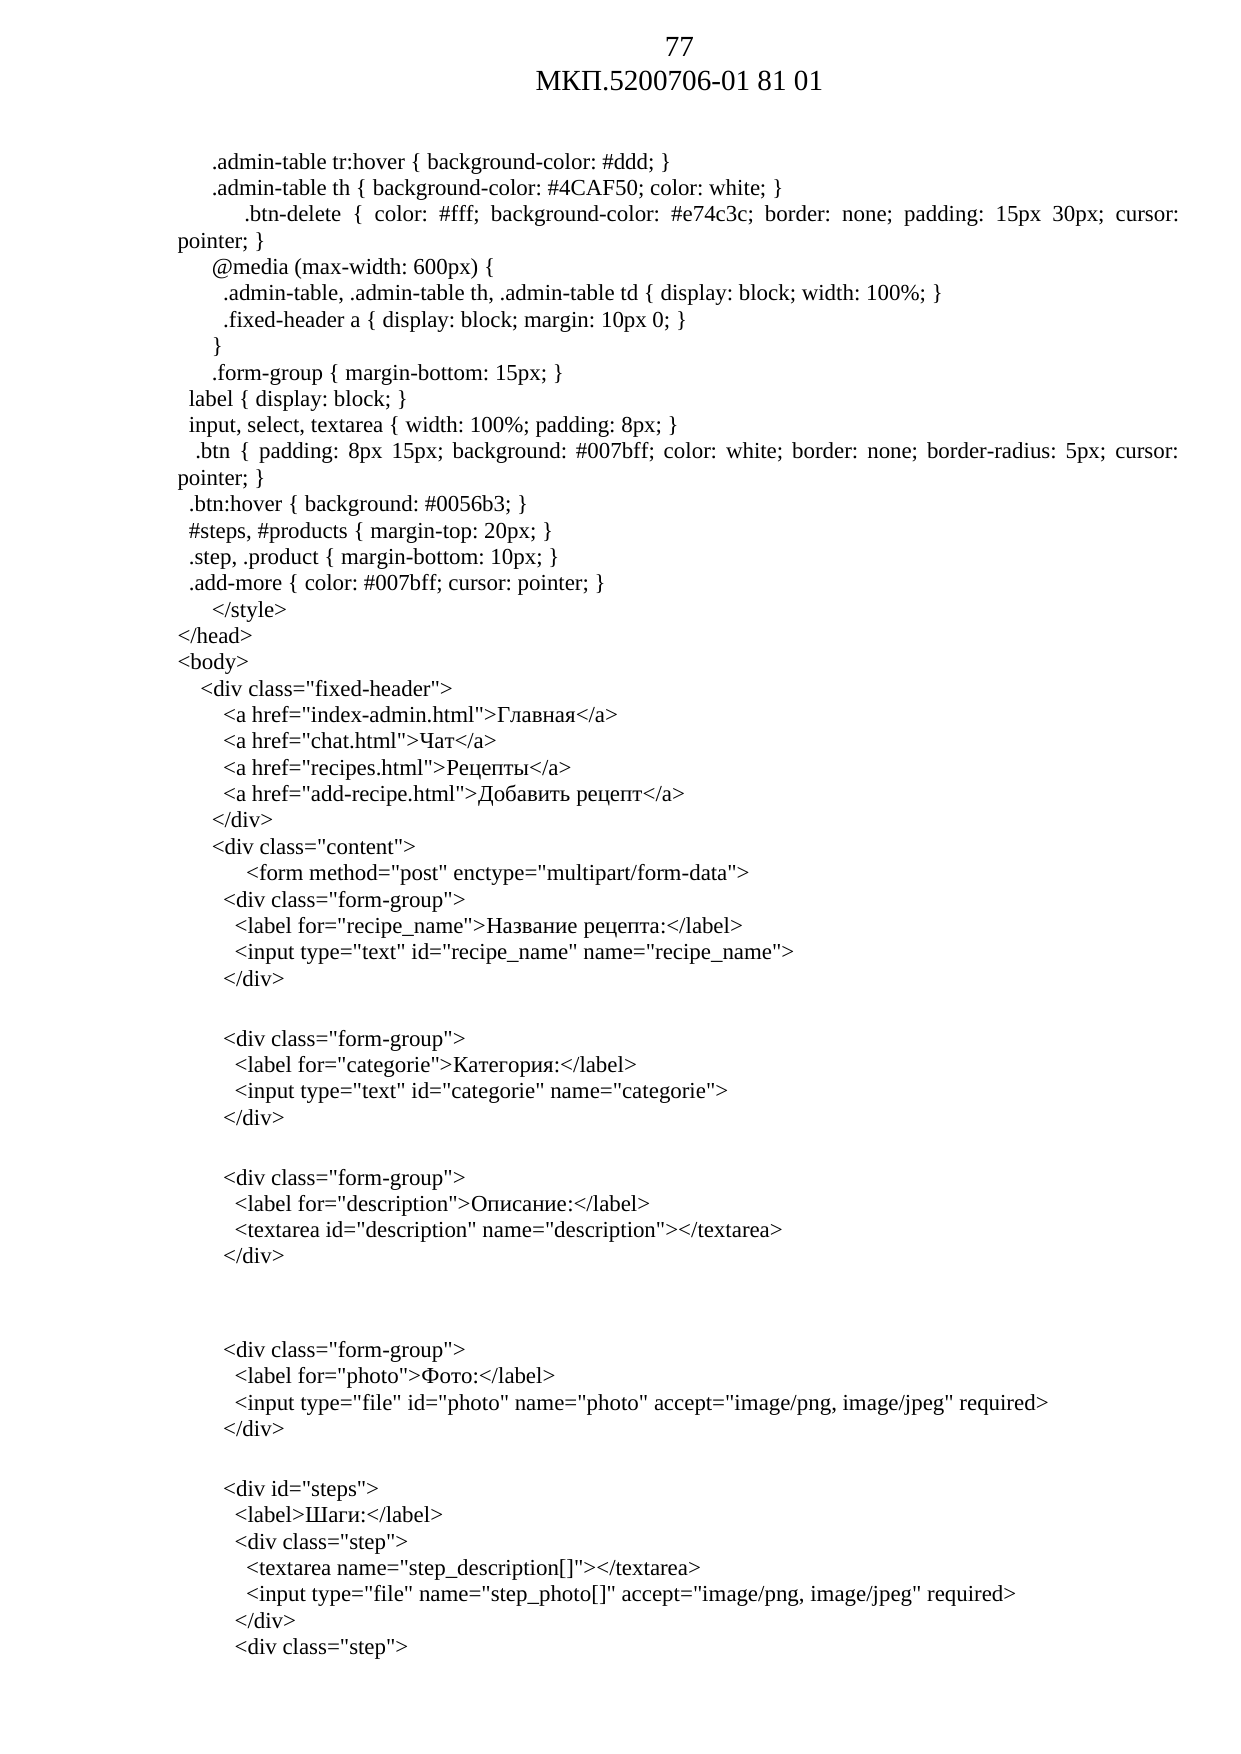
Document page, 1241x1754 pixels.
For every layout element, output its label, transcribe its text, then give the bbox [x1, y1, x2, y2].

text <div class="form-group"> [177, 1336, 1181, 1362]
text <a href="chat.html">Чат</a> [177, 727, 1181, 754]
text </style> [177, 596, 1181, 622]
text </div> [177, 1243, 1181, 1269]
text <label for="description">Описание:</label> [177, 1190, 1181, 1216]
text <body> [177, 648, 1181, 675]
text <input type="file" id="photo" name="photo" accept="image/png, image/jpeg" required> [177, 1389, 1181, 1415]
text </div> [177, 807, 1181, 833]
text .btn-delete { color: #fff; background-color: #e74c3c; border: none; padding: 15px 30px; cursor: pointer; } [177, 200, 1181, 253]
text .btn { padding: 8px 15px; background: #007bff; color: white; border: none; border-radius: 5px; cursor: pointer; } [177, 438, 1181, 490]
text <form method="post" enctype="multipart/form-data"> [177, 859, 1181, 886]
text <div class="step"> [177, 1633, 1181, 1659]
text <textarea id="description" name="description"></textarea> [177, 1216, 1181, 1243]
text <div id="steps"> [177, 1475, 1181, 1501]
text <a href="index-admin.html">Главная</a> [177, 701, 1181, 727]
text <label for="recipe_name">Название рецепта:</label> [177, 912, 1181, 938]
text <div class="fixed-header"> [177, 675, 1181, 701]
text input, select, textarea { width: 100%; padding: 8px; } [177, 411, 1181, 438]
text <div class="step"> [177, 1528, 1181, 1554]
text <a href="recipes.html">Рецепты</a> [177, 754, 1181, 780]
text .admin-table th { background-color: #4CAF50; color: white; } [177, 174, 1181, 200]
text } [177, 332, 1181, 358]
text </head> [177, 622, 1181, 648]
text <label for="photo">Фото:</label> [177, 1362, 1181, 1389]
text </div> [177, 1607, 1181, 1633]
text .btn:hover { background: #0056b3; } [177, 490, 1181, 517]
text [177, 1580, 1181, 1607]
text <div class="form-group"> [177, 1024, 1181, 1051]
text #steps, #products { margin-top: 20px; } [177, 517, 1181, 543]
text <div class="content"> [177, 833, 1181, 859]
text <div class="form-group"> [177, 886, 1181, 912]
text .admin-table, .admin-table th, .admin-table td { display: block; width: 100%; } [177, 279, 1181, 306]
text @media (max-width: 600px) { [177, 253, 1181, 279]
text <input type="text" id="categorie" name="categorie"> [177, 1077, 1181, 1104]
text </div> [177, 1415, 1181, 1441]
text <label for="categorie">Категория:</label> [177, 1051, 1181, 1077]
text <a href="add-recipe.html">Добавить рецепт</a> [177, 780, 1181, 807]
text .fixed-header a { display: block; margin: 10px 0; } [177, 306, 1181, 332]
text <label>Шаги:</label> [177, 1501, 1181, 1528]
text .step, .product { margin-bottom: 10px; } [177, 543, 1181, 569]
text .admin-table tr:hover { background-color: #ddd; } [177, 148, 1181, 174]
text .add-more { color: #007bff; cursor: pointer; } [177, 569, 1181, 596]
text .form-group { margin-bottom: 15px; } [177, 358, 1181, 385]
text </div> [177, 965, 1181, 991]
text </div> [177, 1104, 1181, 1130]
text <input type="text" id="recipe_name" name="recipe_name"> [177, 938, 1181, 965]
text <div class="form-group"> [177, 1163, 1181, 1190]
text label { display: block; } [177, 385, 1181, 411]
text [177, 1554, 1181, 1580]
